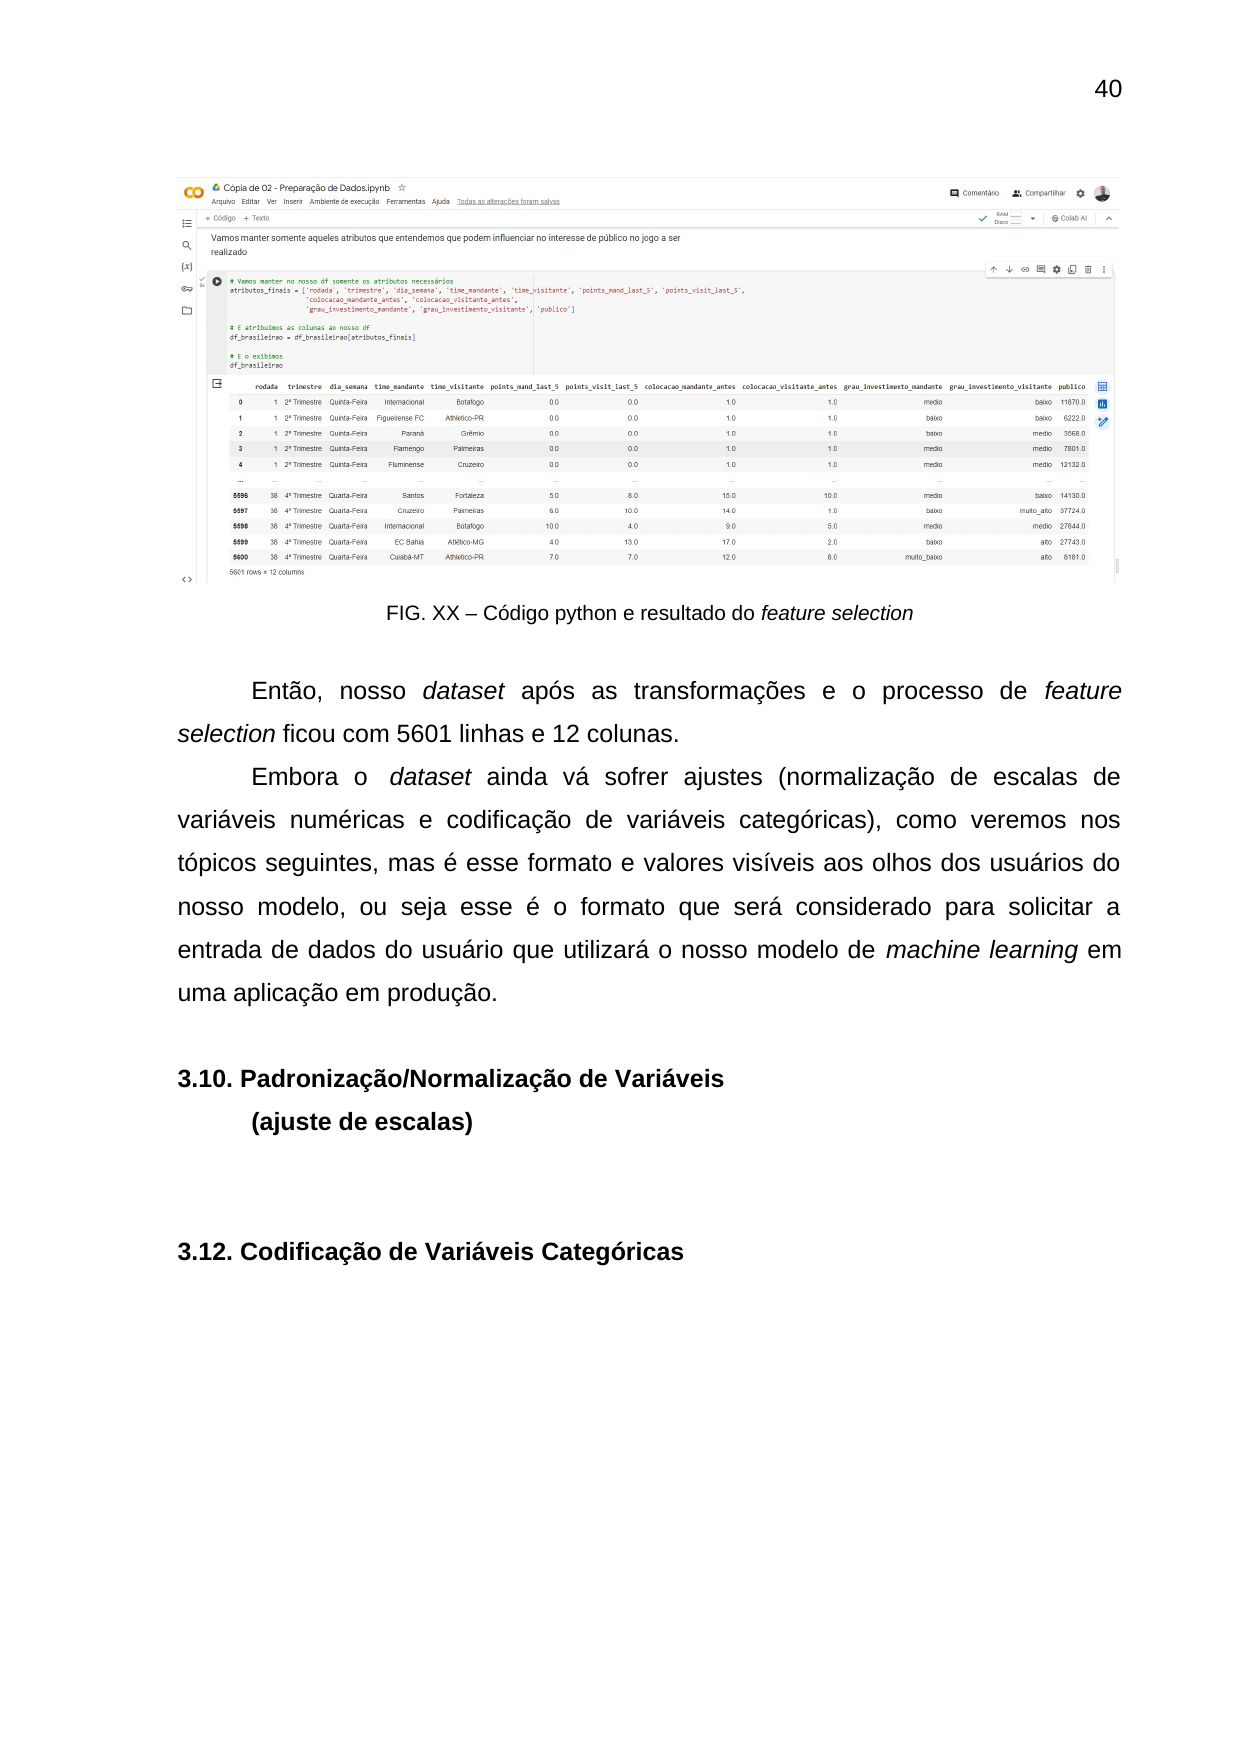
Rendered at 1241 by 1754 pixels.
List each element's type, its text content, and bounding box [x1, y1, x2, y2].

subtitle 3.12. Codificação de Variáveis Categóricas [177, 1237, 1122, 1265]
text (ajuste de escalas) [177, 1107, 1122, 1136]
subtitle 3.10. Padronização/Normalização de Variáveis [177, 1064, 1122, 1093]
text FIG. XX – Código python e resultado do feature selection [177, 597, 1122, 626]
text Então, nosso dataset após as transformações e o processo de feature selection ficou com 5601 linhas e 12 colunas. [177, 676, 1122, 748]
picture [177, 177, 1119, 583]
text Embora o dataset ainda vá sofrer ajustes (normalização de escalas de variáveis numéricas e codificação de variáveis categóricas), como veremos nos tópicos seguintes, mas é esse formato e valores visíveis aos olhos dos usuários do nosso modelo, ou seja esse é o formato que será considerado para solicitar a entrada de dados do usuário que utilizará o nosso modelo de machine learning em uma aplicação em produção. [177, 762, 1122, 1007]
